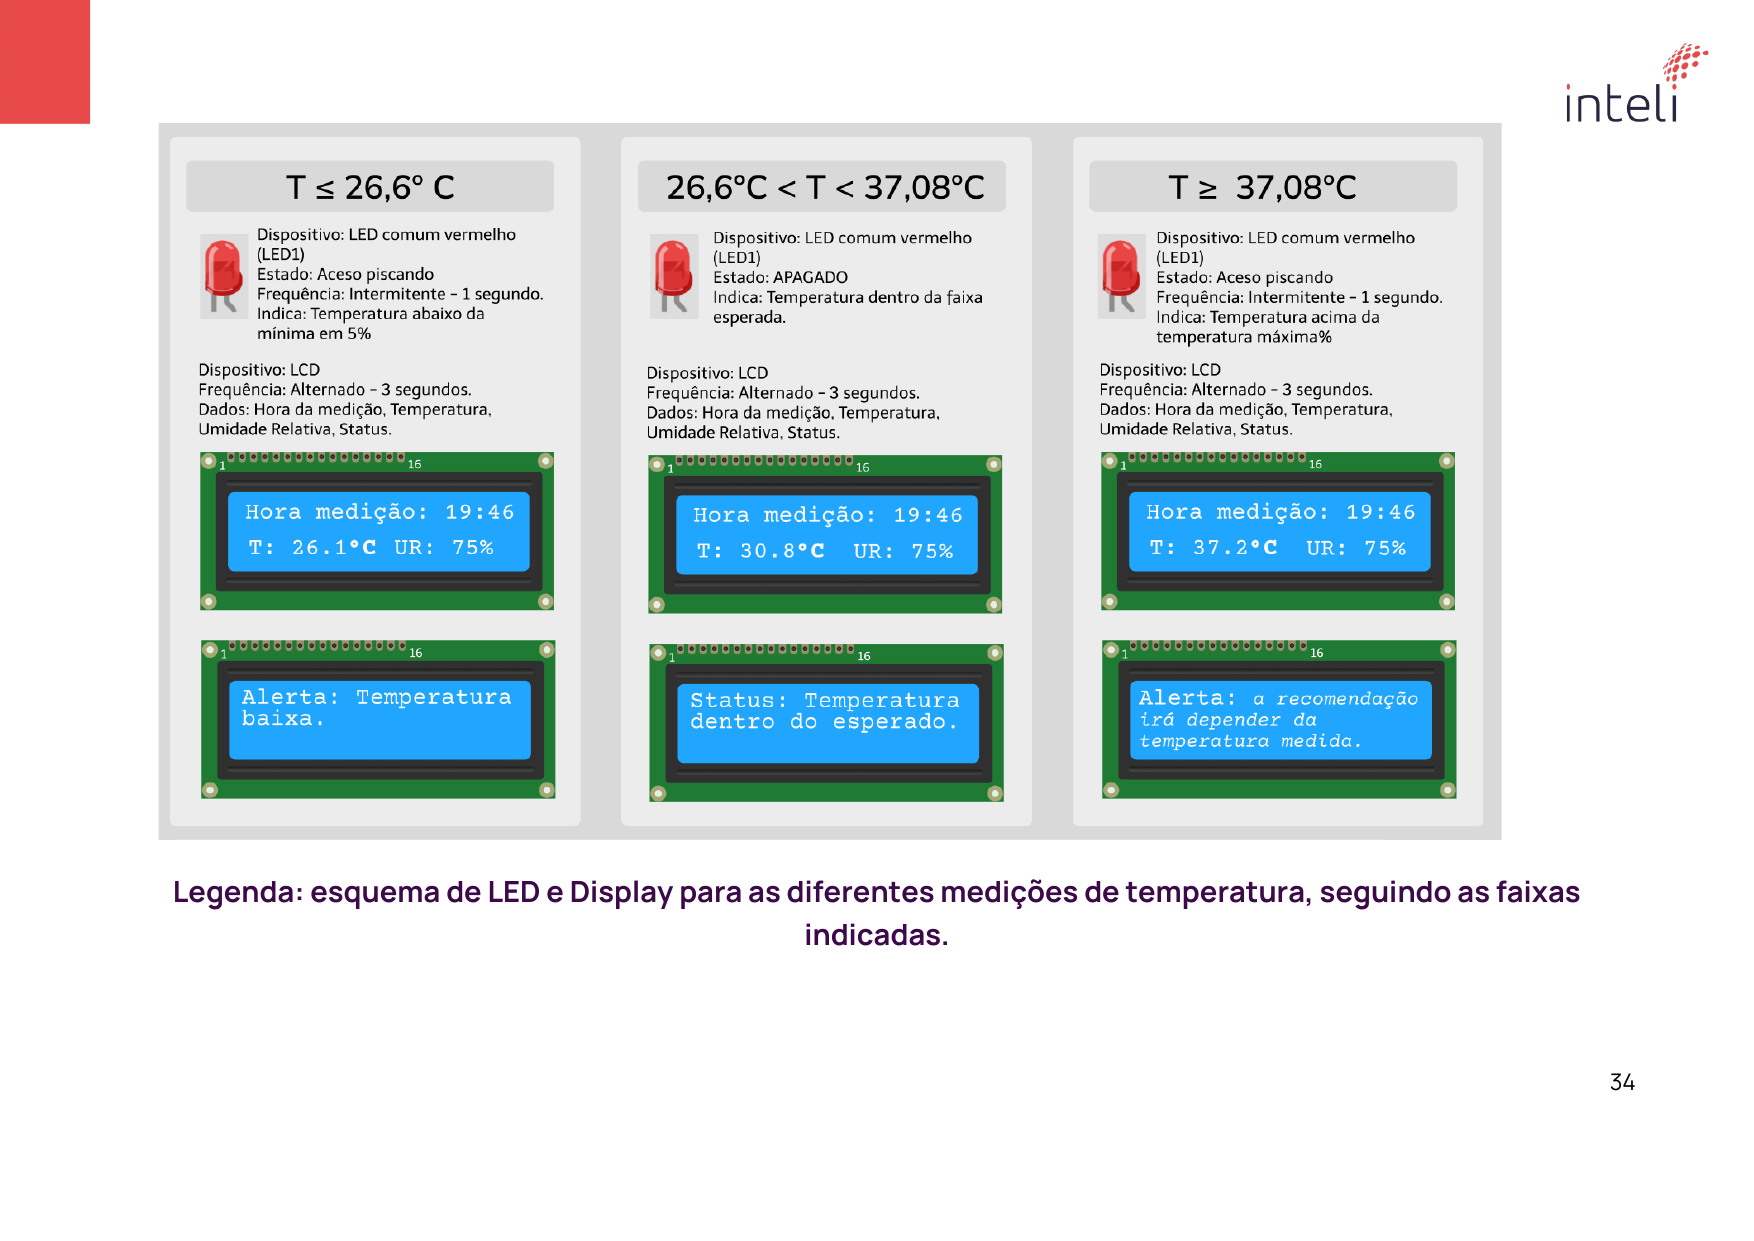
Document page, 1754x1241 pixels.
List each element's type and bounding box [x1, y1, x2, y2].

picture [158, 123, 1502, 840]
picture [1566, 43, 1709, 122]
picture [0, 0, 91, 124]
